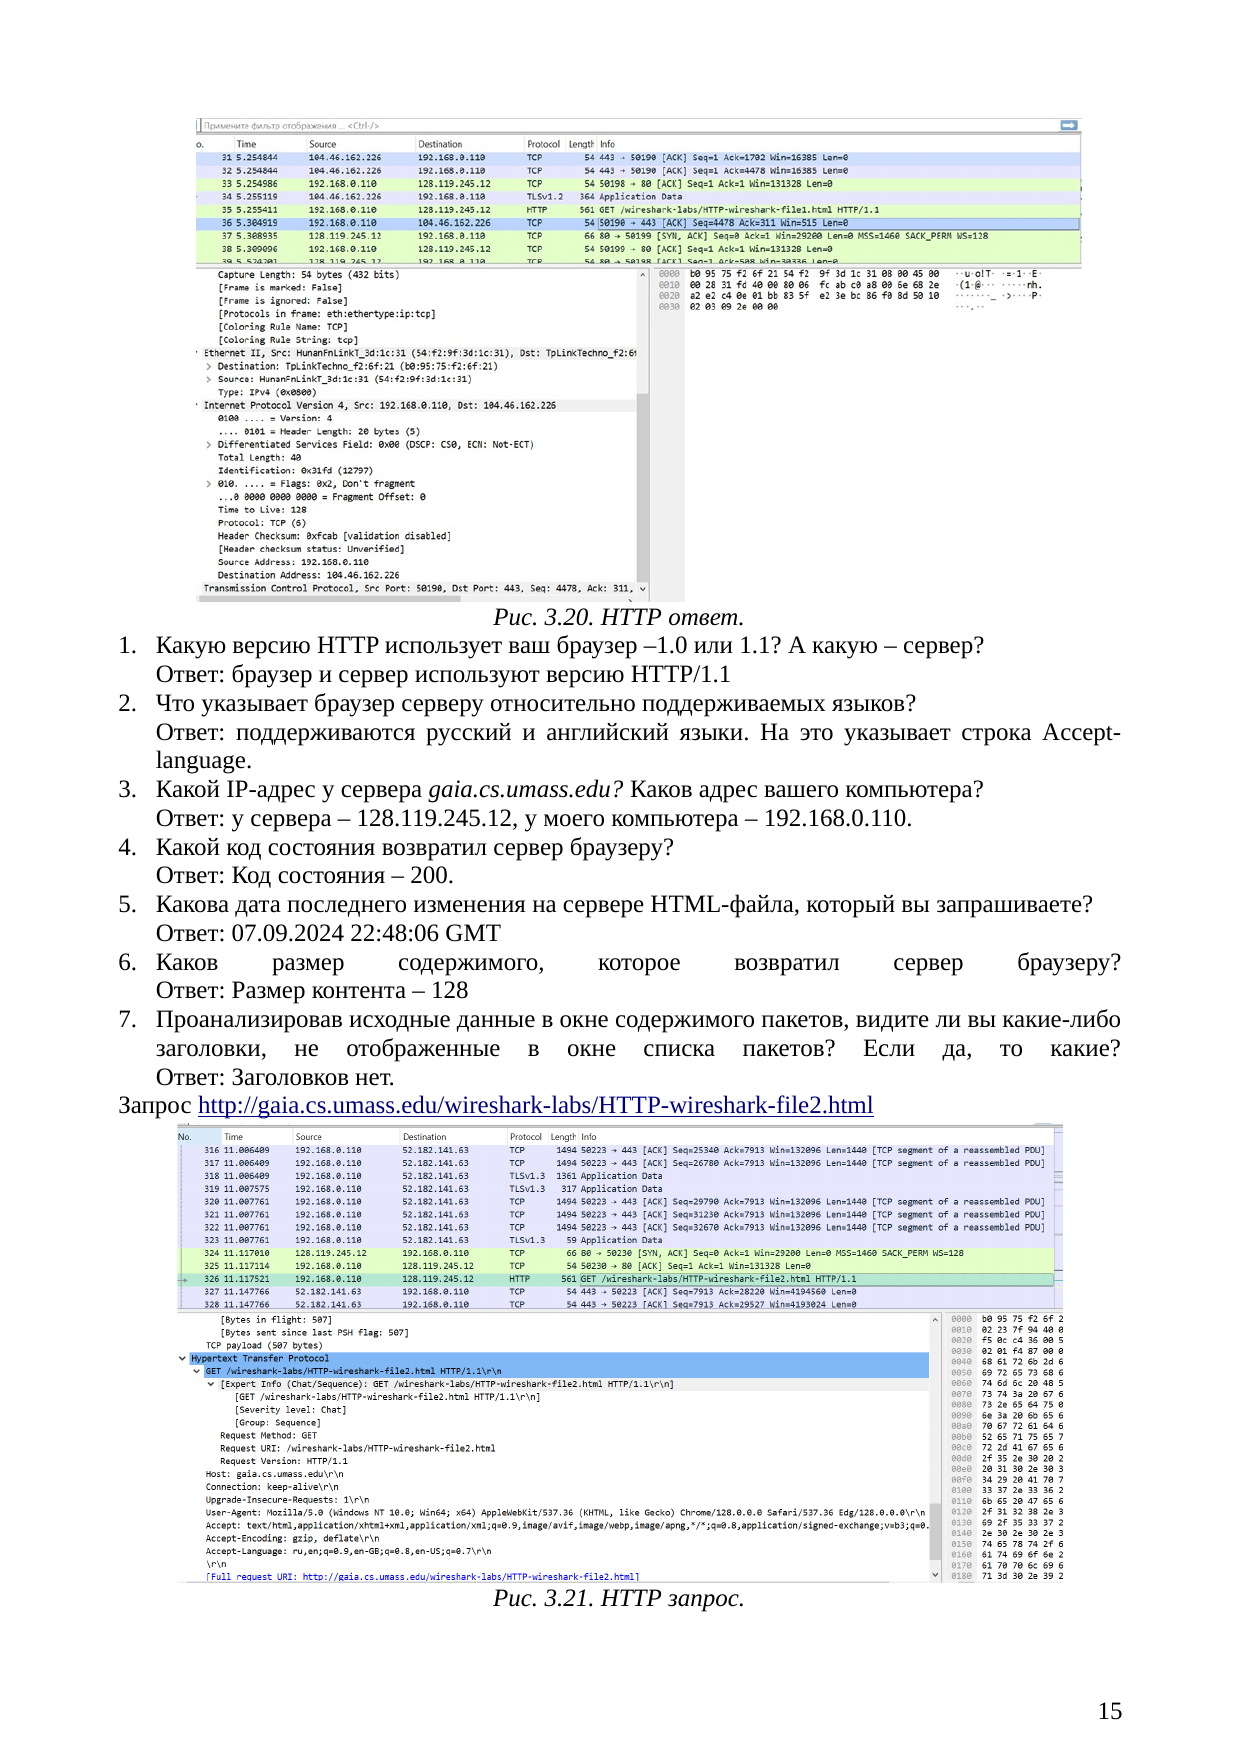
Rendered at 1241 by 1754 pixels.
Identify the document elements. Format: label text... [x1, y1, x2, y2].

picture [196, 118, 1082, 602]
list Какой IP-адрес у сервера gaia.cs.umass.edu? Каков адрес вашего компьютера? [118, 774, 1122, 803]
list Какой код состояния возвратил сервер браузеру? [118, 832, 1122, 861]
text Ответ: поддерживаются русский и английский языки. На это указывает строка Accept-language. [156, 717, 1122, 774]
list Проанализировав исходные данные в окне содержимого пакетов, видите ли вы какие-либо заголовки, не отображенные в окне списка пакетов? Если да, то какие? Ответ: Заголовков нет. [118, 1004, 1122, 1091]
list Какова дата последнего изменения на сервере HTML-файла, который вы запрашиваете? [118, 889, 1122, 918]
text Запрос http://gaia.cs.umass.edu/wireshark-labs/HTTP-wireshark-file2.html [118, 1091, 1122, 1119]
list Какую версию HTTP использует ваш браузер –1.0 или 1.1? А какую – сервер? [118, 631, 1122, 659]
text Ответ: браузер и сервер используют версию HTTP/1.1 [156, 659, 1122, 688]
list Каков размер содержимого, которое возвратил сервер браузеру? Ответ: Размер контента – 128 [118, 947, 1122, 1004]
text Ответ: 07.09.2024 22:48:06 GMT [156, 918, 1122, 947]
picture [177, 1123, 1063, 1583]
text Ответ: Код состояния – 200. [156, 861, 1122, 889]
text Ответ: у сервера – 128.119.245.12, у моего компьютера – 192.168.0.110. [156, 803, 1122, 832]
list Что указывает браузер серверу относительно поддерживаемых языков? [118, 688, 1122, 717]
